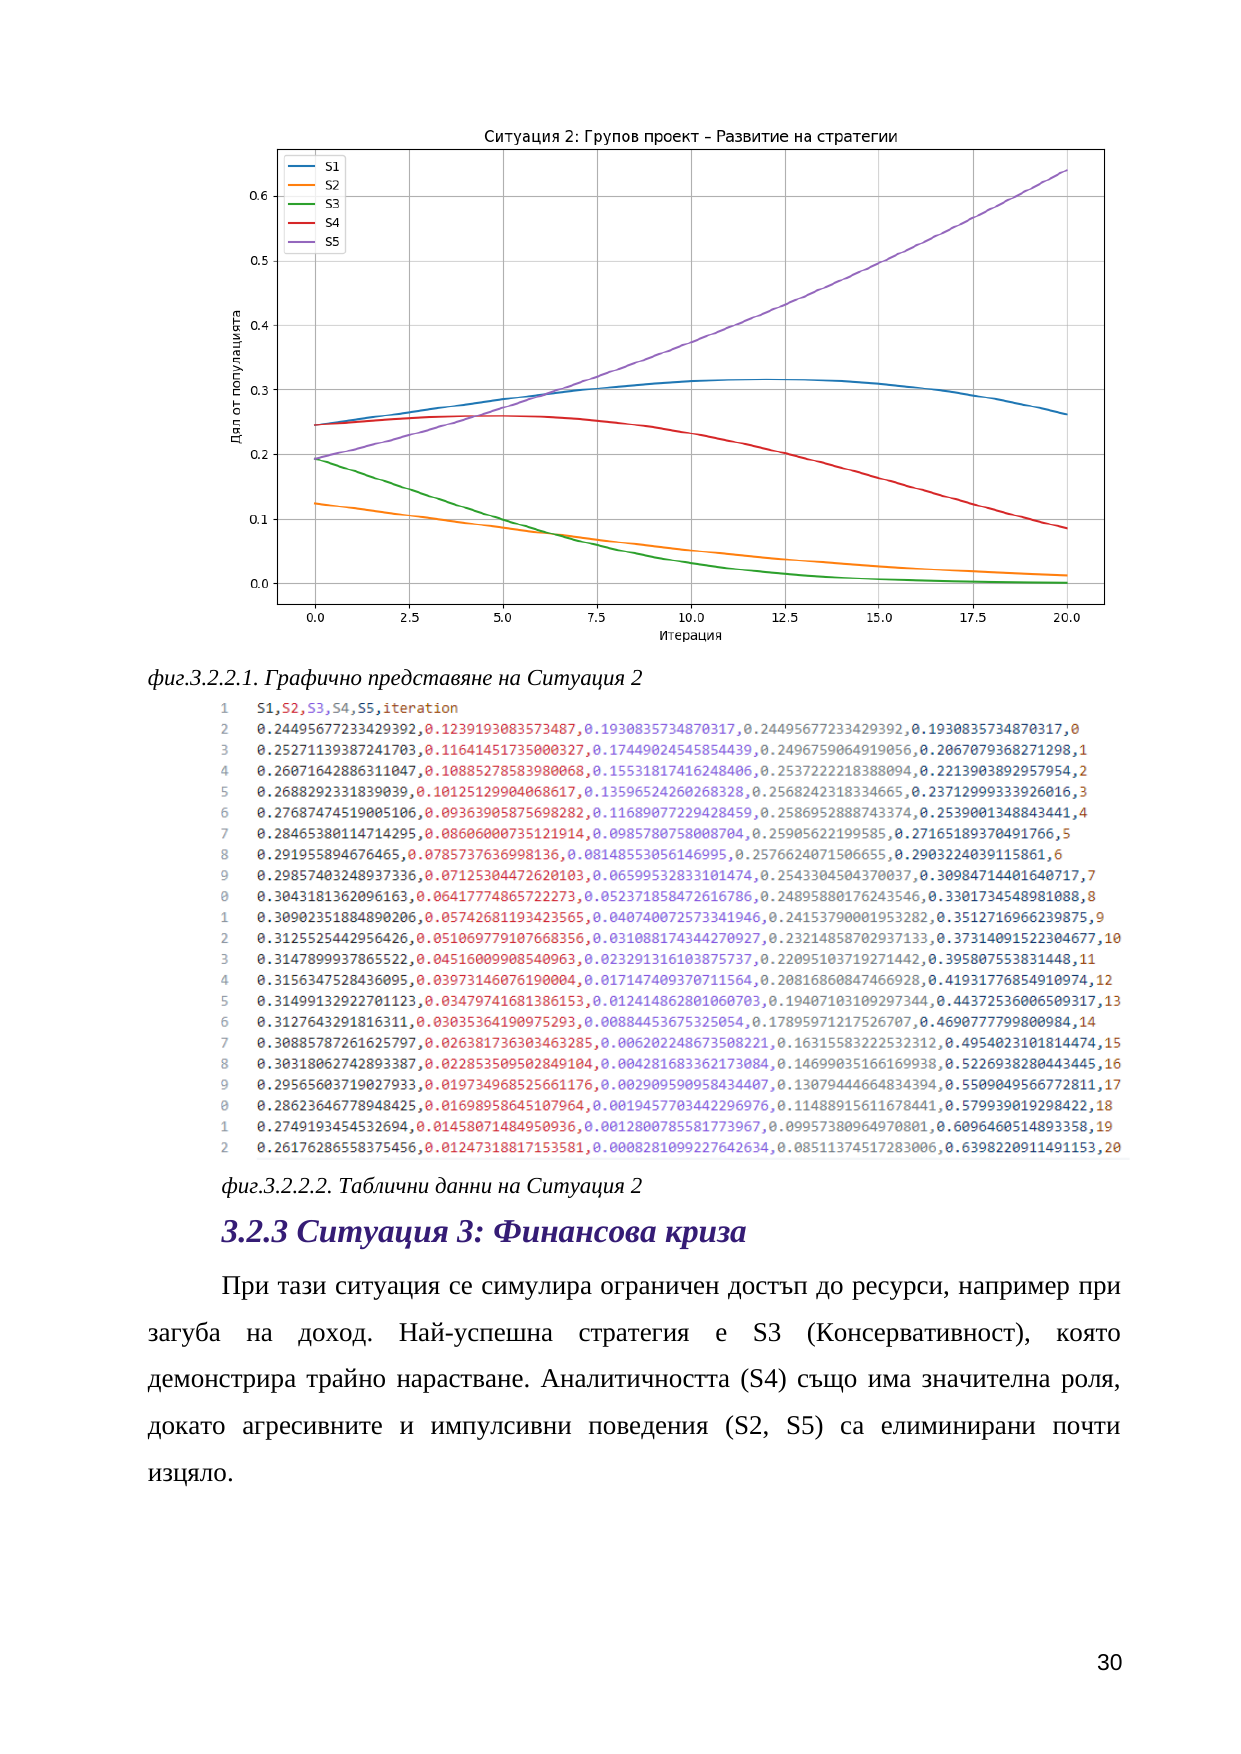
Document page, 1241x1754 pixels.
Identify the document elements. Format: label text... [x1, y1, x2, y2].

picture [221, 118, 1113, 651]
picture [221, 703, 1130, 1160]
text фиг.3.2.2.2. Таблични данни на Ситуация 2 [148, 1172, 1122, 1199]
subtitle 3.2.3 Ситуация 3: Финансова криза [148, 1212, 1122, 1250]
text При тази ситуация се симулира ограничен достъп до ресурси, например при загуба на доход. Най-успешна стратегия е S3 (Консервативност), която демонстрира трайно нарастване. Аналитичността (S4) също има значителна роля, докато агресивните и импулсивни поведения (S2, S5) са елиминирани почти изцяло. [148, 1269, 1122, 1487]
